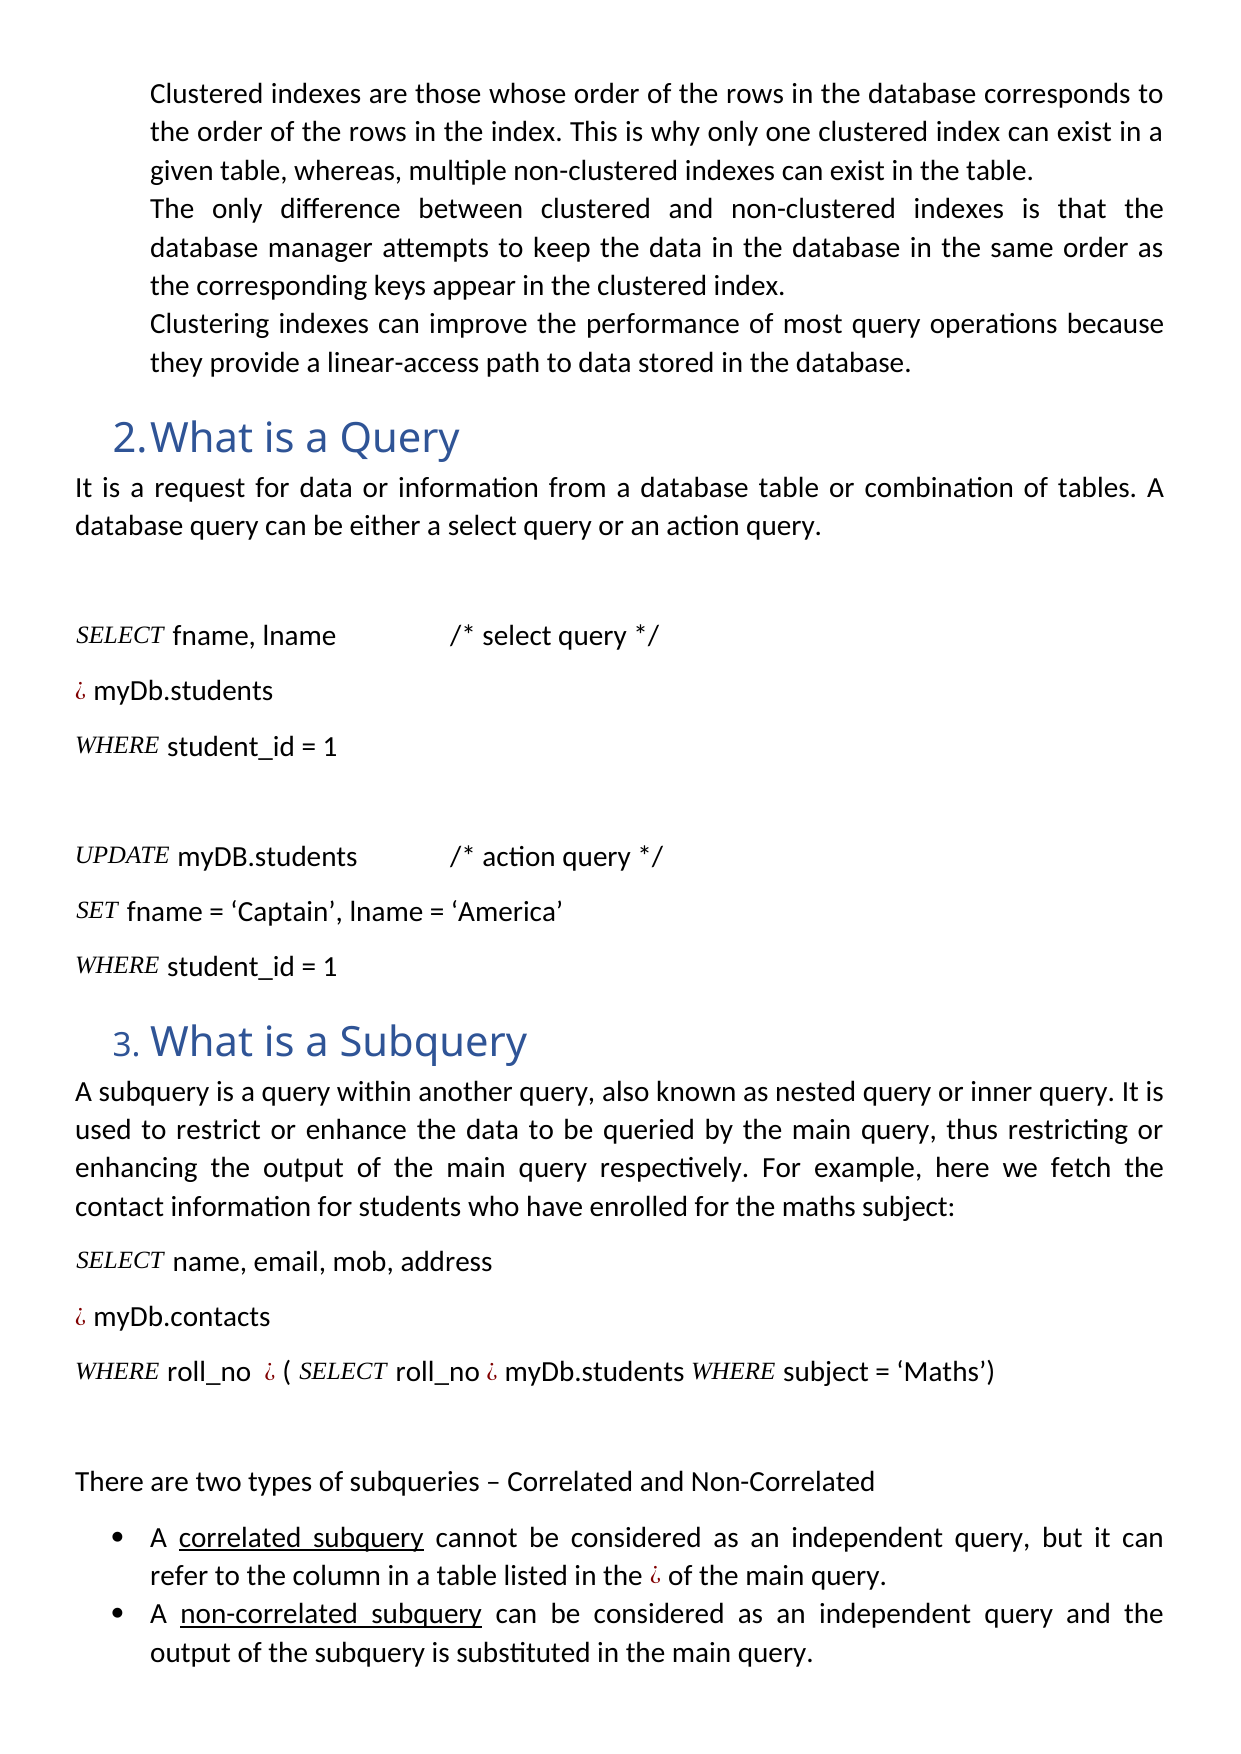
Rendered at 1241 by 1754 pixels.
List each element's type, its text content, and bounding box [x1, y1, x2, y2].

text fname, lname /* select query */ [75, 617, 1165, 653]
text roll_no ( roll_no myDb.students subject = ‘Maths’) [75, 1353, 1165, 1389]
text There are two types of subqueries – Correlated and Non-Correlated [75, 1463, 1165, 1499]
list A correlated subquery cannot be considered as an independent query, but it can refer to the column in a table listed in the of the main query. [112, 1519, 1165, 1593]
list The only difference between clustered and non-clustered indexes is that the database manager attempts to keep the data in the database in the same order as the corresponding keys appear in the clustered index. [150, 190, 1165, 303]
text student_id = 1 [75, 728, 1165, 763]
text myDb.contacts [75, 1298, 1165, 1334]
text student_id = 1 [75, 948, 1165, 984]
text A subquery is a query within another query, also known as nested query or inner query. It is used to restrict or enhance the data to be queried by the main query, thus restricting or enhancing the output of the main query respectively. For example, here we fetch the contact information for students who have enrolled for the maths subject: [75, 1073, 1165, 1224]
text name, email, mob, address [75, 1243, 1165, 1279]
list Clustered indexes are those whose order of the rows in the database corresponds to the order of the rows in the index. This is why only one clustered index can exist in a given table, whereas, multiple non-clustered indexes can exist in the table. [150, 75, 1165, 187]
subtitle What is a Subquery [112, 1011, 1165, 1068]
text fname = ‘Captain’, lname = ‘America’ [75, 893, 1165, 928]
text It is a request for data or information from a database table or combination of tables. A database query can be either a select query or an action query. [75, 469, 1165, 543]
subtitle What is a Query [112, 407, 1165, 464]
list A non-correlated subquery can be considered as an independent query and the output of the subquery is substituted in the main query. [112, 1596, 1165, 1669]
text myDb.students [75, 672, 1165, 708]
list Clustering indexes can improve the performance of most query operations because they provide a linear-access path to data stored in the database. [150, 306, 1165, 380]
text myDB.students /* action query */ [75, 838, 1165, 873]
